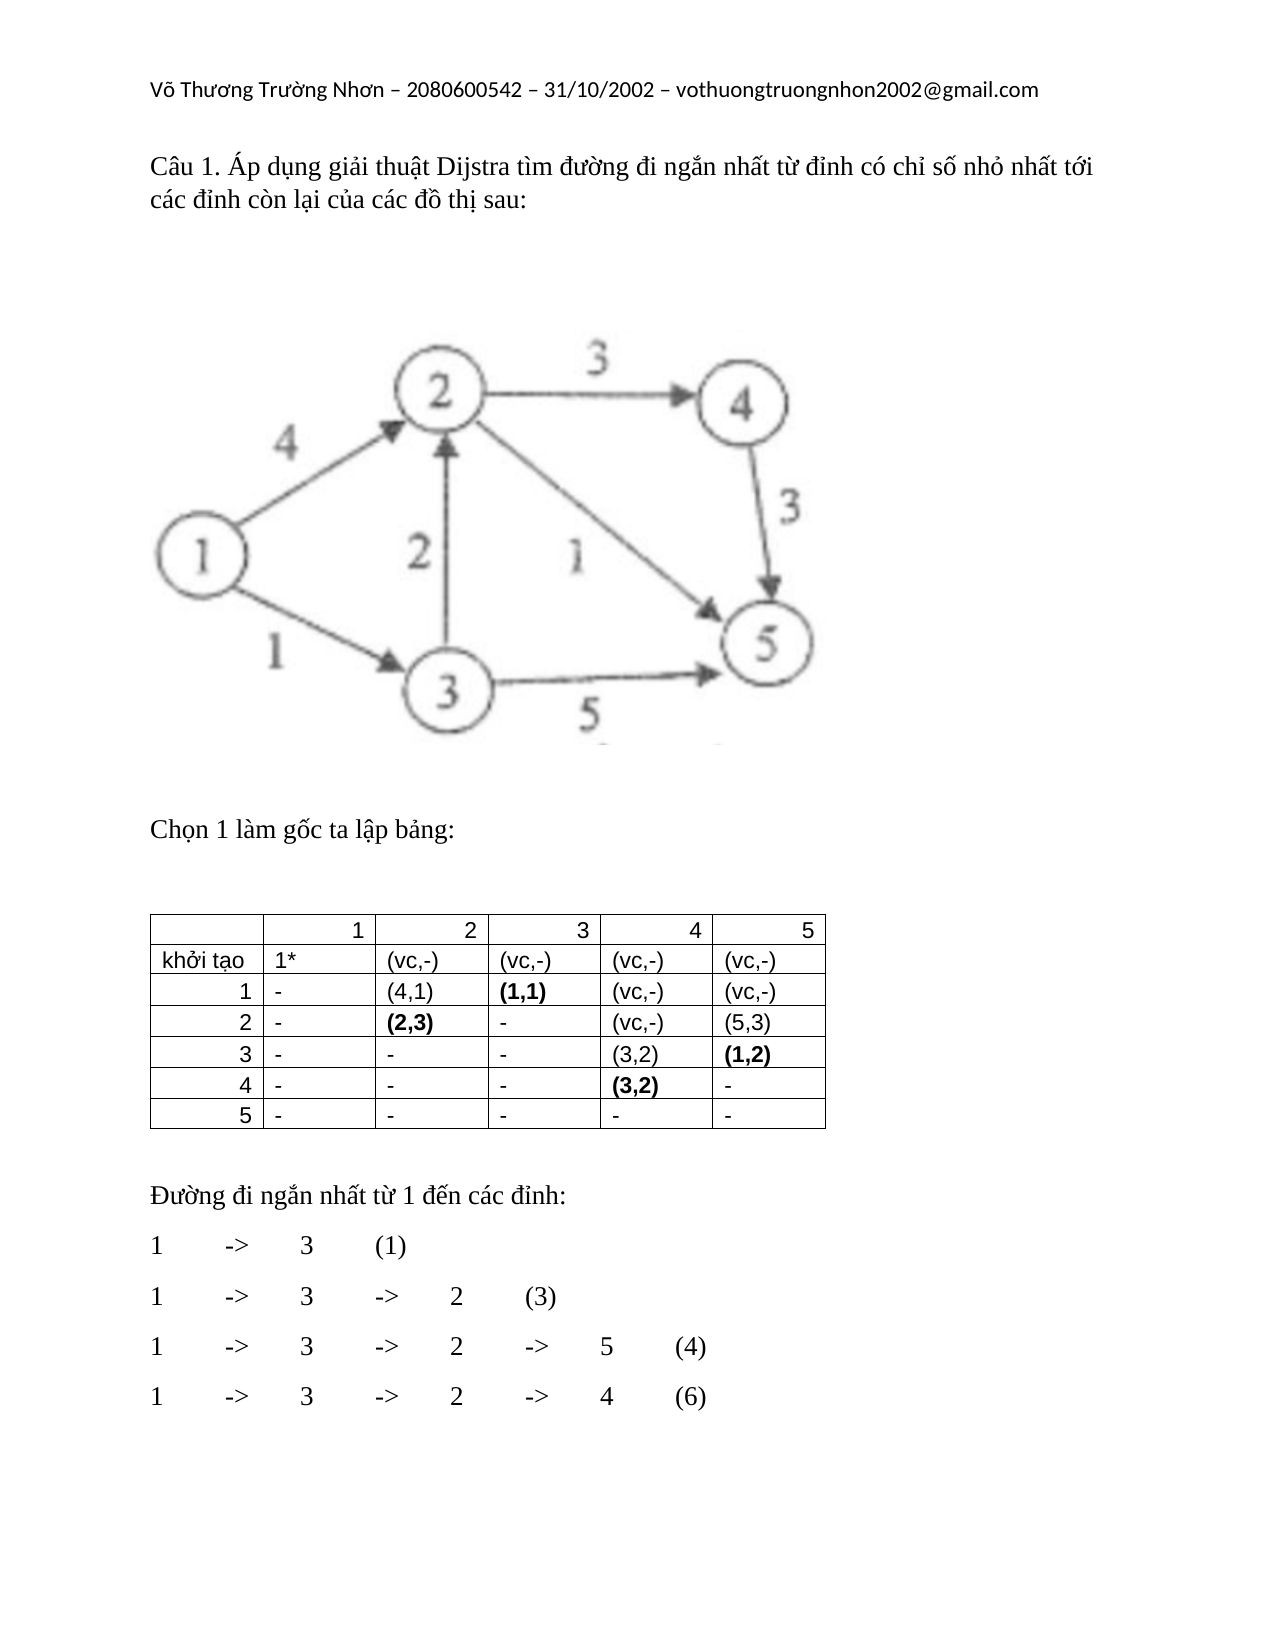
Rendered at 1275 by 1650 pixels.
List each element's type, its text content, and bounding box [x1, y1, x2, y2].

table_header 1 [264, 915, 375, 943]
table_cell - [376, 1068, 488, 1098]
table_cell 4 [151, 1068, 263, 1098]
table_header [151, 915, 263, 943]
table_header 2 [376, 915, 488, 943]
table_cell - [264, 1099, 375, 1128]
table_cell - [376, 1099, 488, 1128]
table_cell - [489, 1099, 600, 1128]
text 1 -> 3 -> 2 -> 5 (4) [150, 1330, 1125, 1361]
table_cell (vc,-) [601, 974, 712, 1004]
table_cell (vc,-) [489, 945, 600, 973]
text Đường đi ngắn nhất từ 1 đến các đỉnh: [150, 1179, 1125, 1210]
table_cell (5,3) [713, 1006, 825, 1036]
table_header 3 [489, 915, 600, 943]
picture [150, 330, 879, 745]
table_header 5 [713, 915, 825, 943]
table_cell (2,3) [376, 1006, 488, 1036]
text 1 -> 3 -> 2 (3) [150, 1279, 1125, 1311]
table_cell 1 [151, 974, 263, 1004]
table_cell - [489, 1006, 600, 1036]
table_cell (3,2) [601, 1068, 712, 1098]
table_cell 1* [264, 945, 375, 973]
table_cell 5 [151, 1099, 263, 1128]
table_cell (vc,-) [713, 974, 825, 1004]
table_header 4 [601, 915, 712, 943]
table_cell (1,1) [489, 974, 600, 1004]
table_cell (vc,-) [713, 945, 825, 973]
table_cell - [264, 1006, 375, 1036]
table_cell - [489, 1068, 600, 1098]
table_cell (vc,-) [376, 945, 488, 973]
table_cell - [264, 1068, 375, 1098]
table_cell - [601, 1099, 712, 1128]
text 1 -> 3 (1) [150, 1229, 1125, 1261]
table_cell (1,2) [713, 1037, 825, 1067]
text Câu 1. Áp dụng giải thuật Dijstra tìm đường đi ngắn nhất từ đỉnh có chỉ số nhỏ nhất tới các đỉnh còn lại của các đồ thị sau: [150, 150, 1125, 215]
table_cell khởi tạo [151, 945, 263, 973]
table_cell - [376, 1037, 488, 1067]
table_cell - [264, 974, 375, 1004]
table_cell 2 [151, 1006, 263, 1036]
table_cell - [713, 1099, 825, 1128]
table_cell 3 [151, 1037, 263, 1067]
table_cell (4,1) [376, 974, 488, 1004]
table_cell (3,2) [601, 1037, 712, 1067]
text 1 -> 3 -> 2 -> 4 (6) [150, 1380, 1125, 1411]
table_cell - [264, 1037, 375, 1067]
table_cell (vc,-) [601, 945, 712, 973]
text Chọn 1 làm gốc ta lập bảng: [150, 813, 1125, 844]
table_cell - [713, 1068, 825, 1098]
table_cell (vc,-) [601, 1006, 712, 1036]
table_cell - [489, 1037, 600, 1067]
